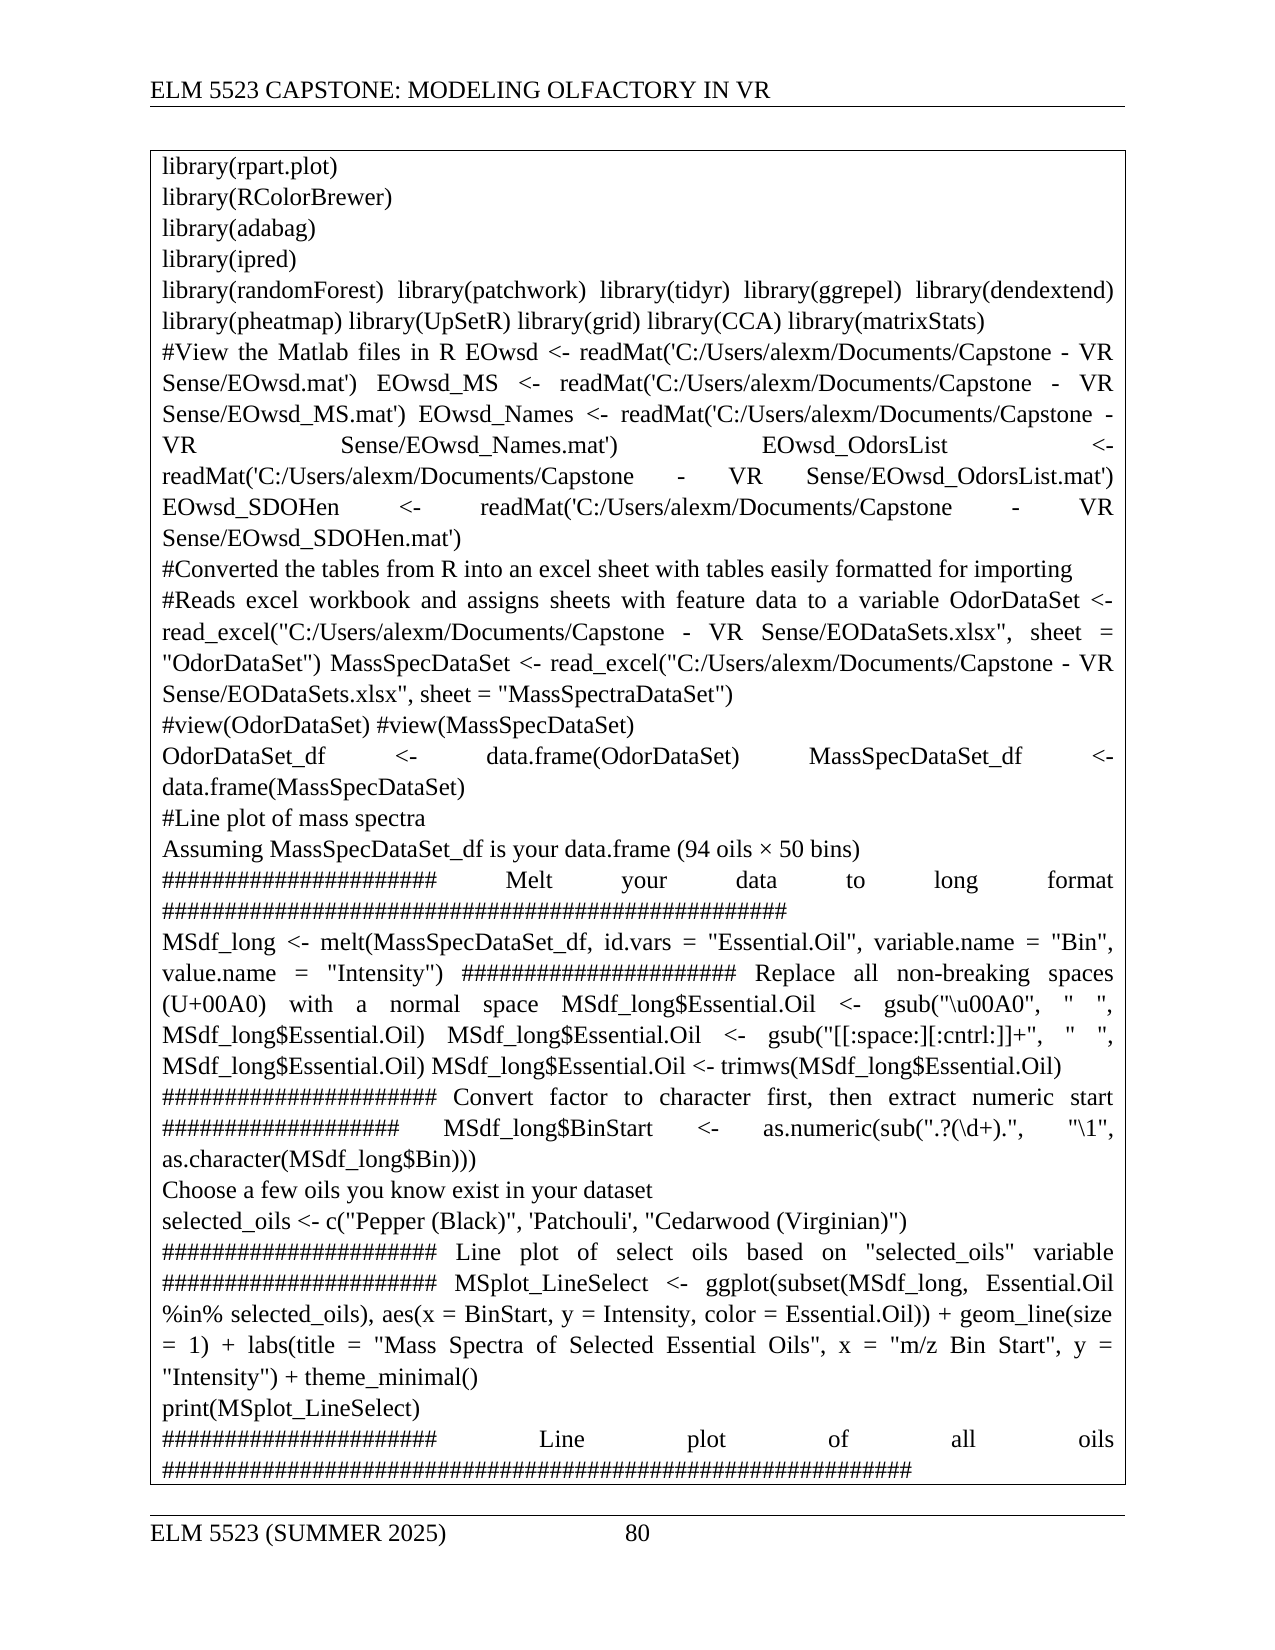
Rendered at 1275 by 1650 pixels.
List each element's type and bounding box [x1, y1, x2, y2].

table_cell [151, 151, 1125, 1483]
